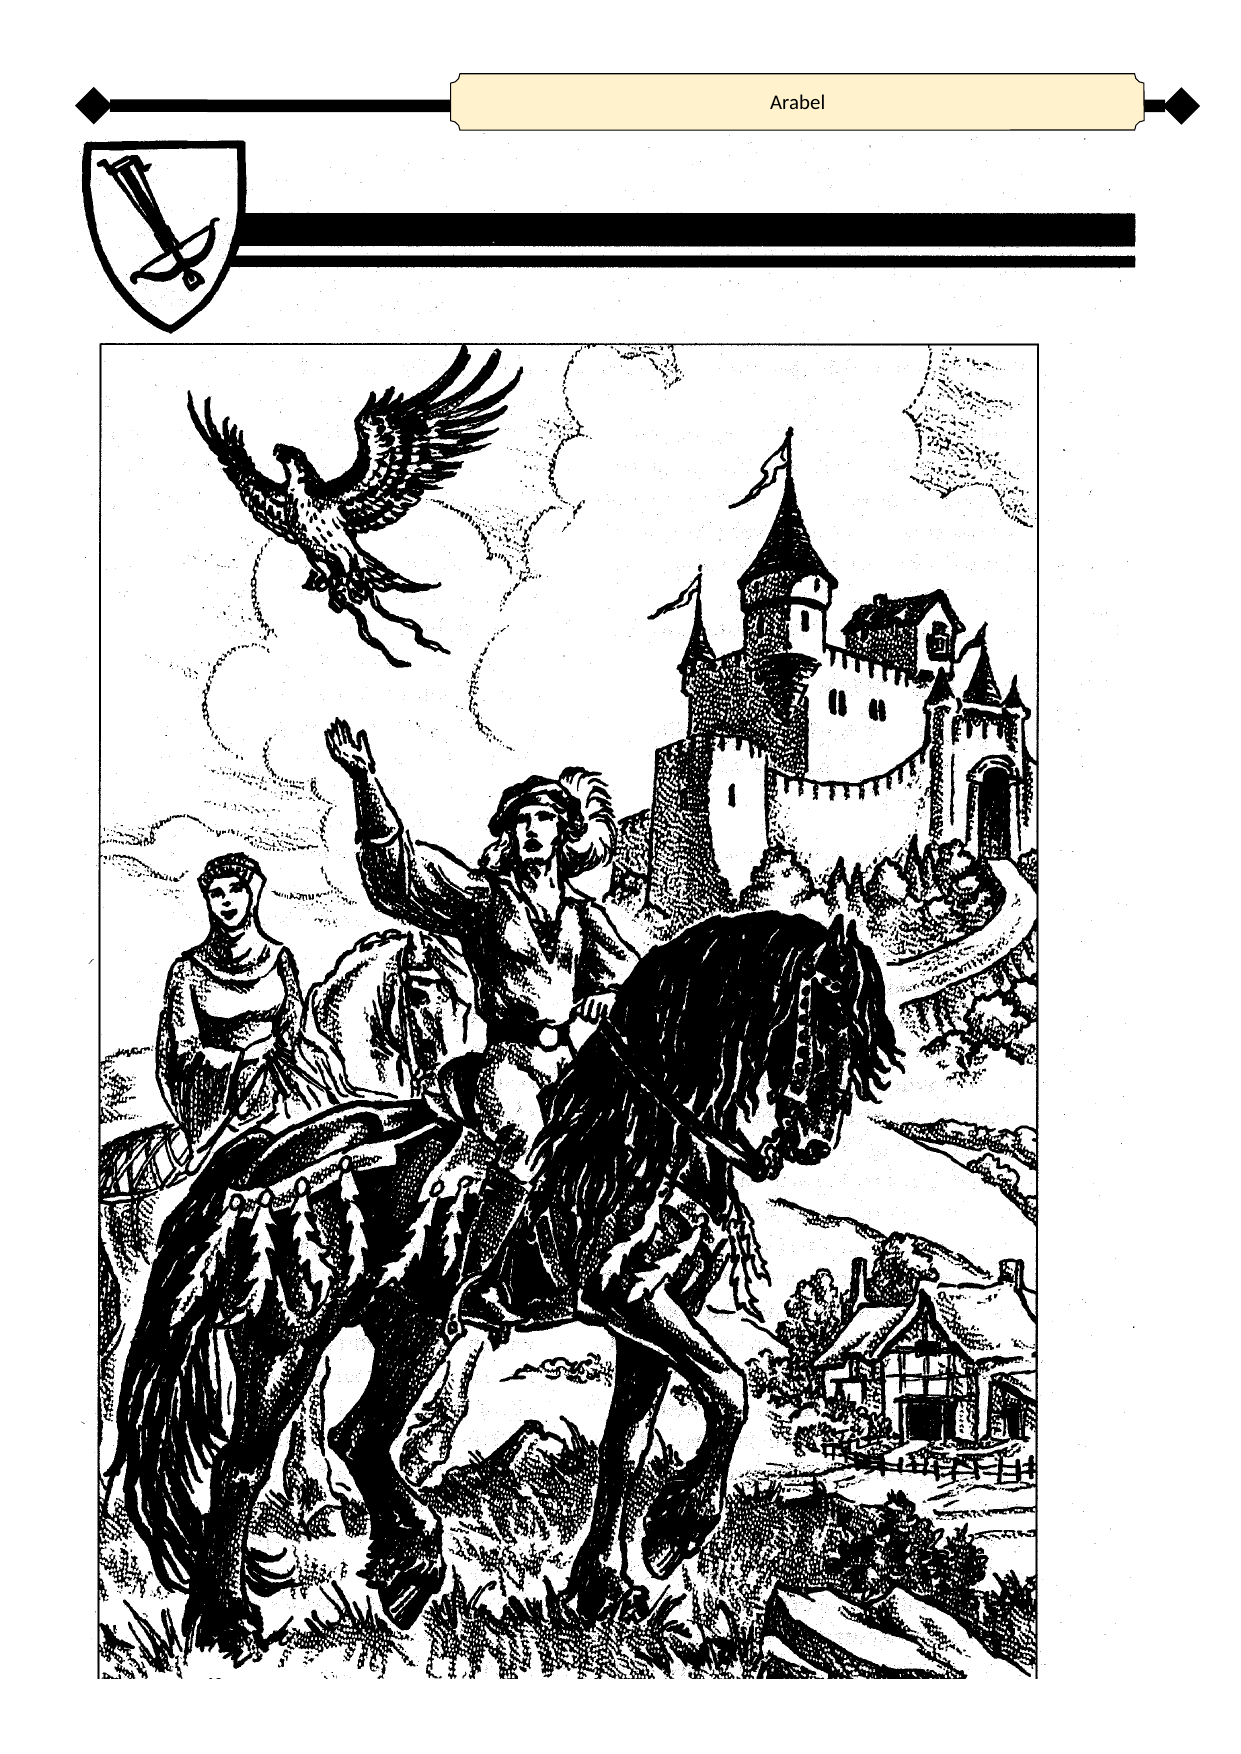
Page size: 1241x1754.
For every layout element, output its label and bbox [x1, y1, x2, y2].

picture [75, 133, 1137, 1679]
